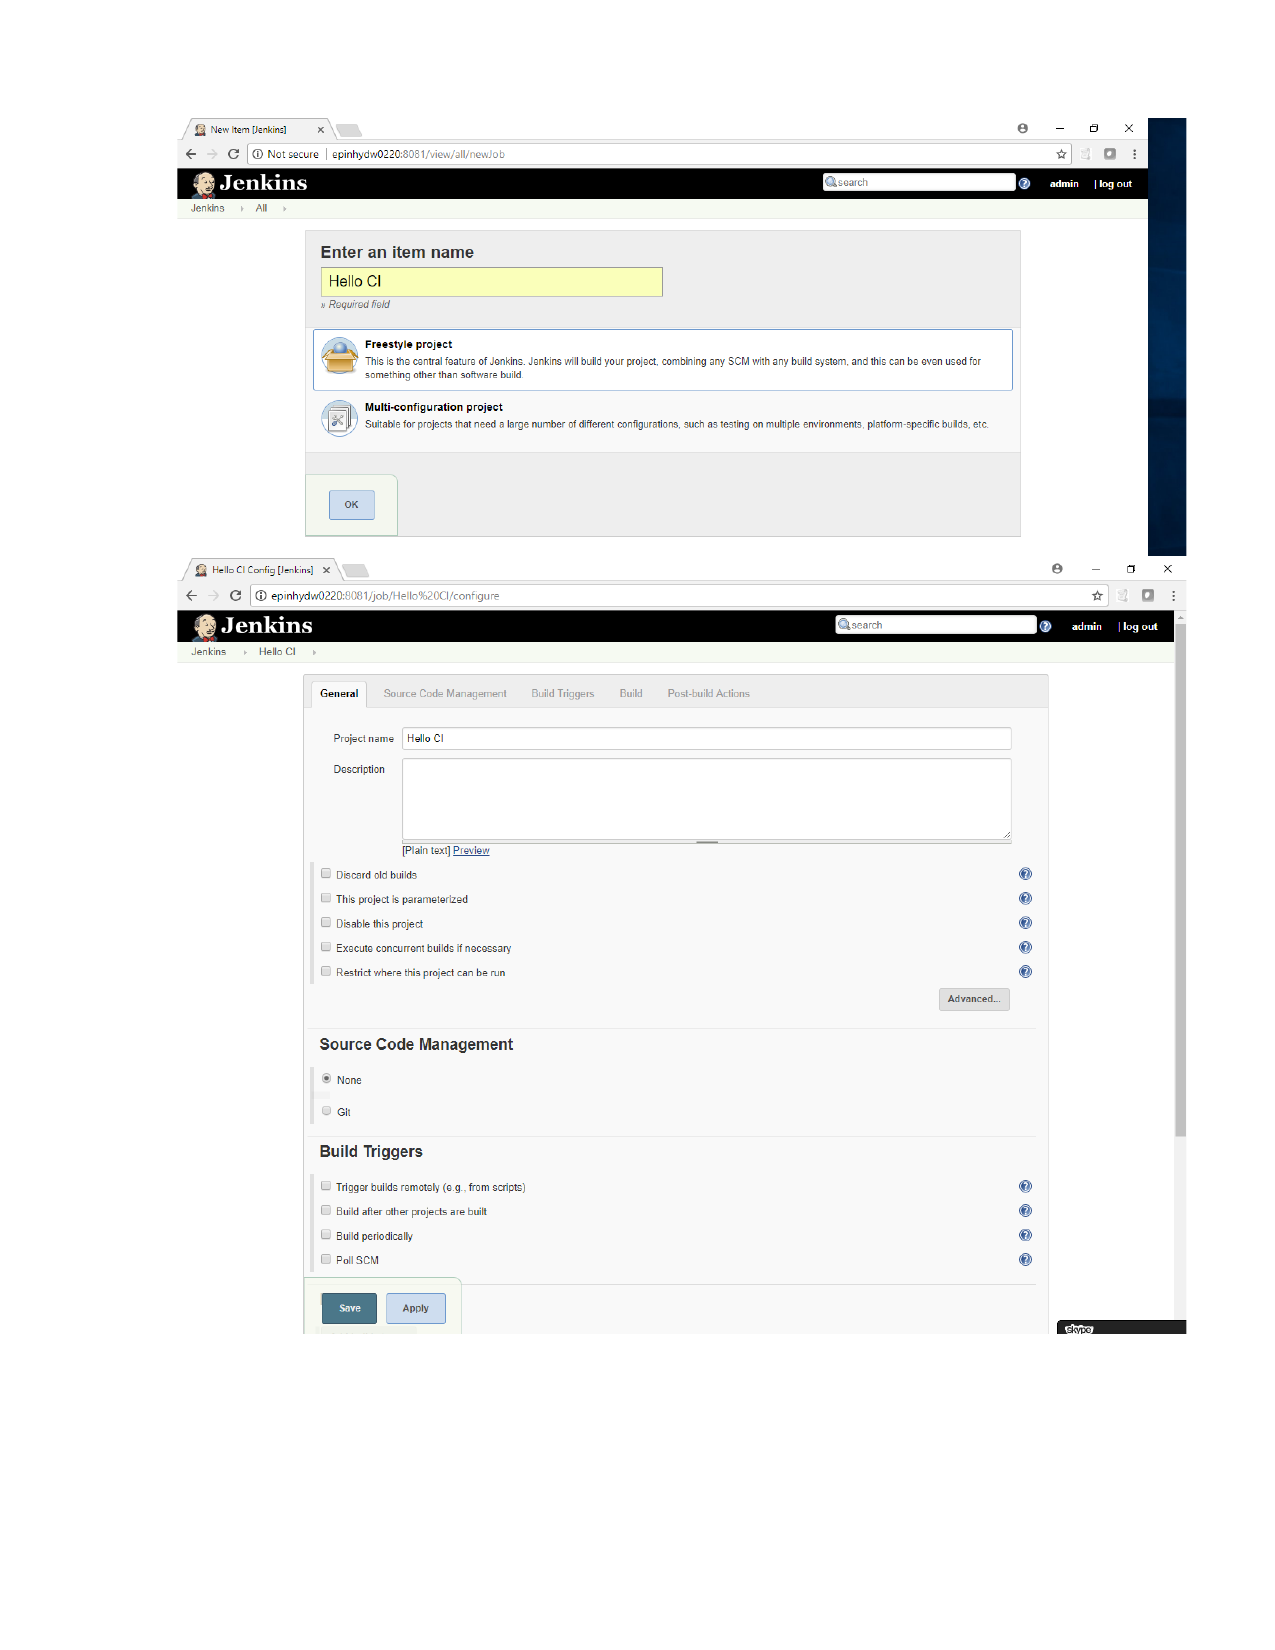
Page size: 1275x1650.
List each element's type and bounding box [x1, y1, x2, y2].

picture [177, 118, 1187, 556]
picture [177, 558, 1187, 1334]
